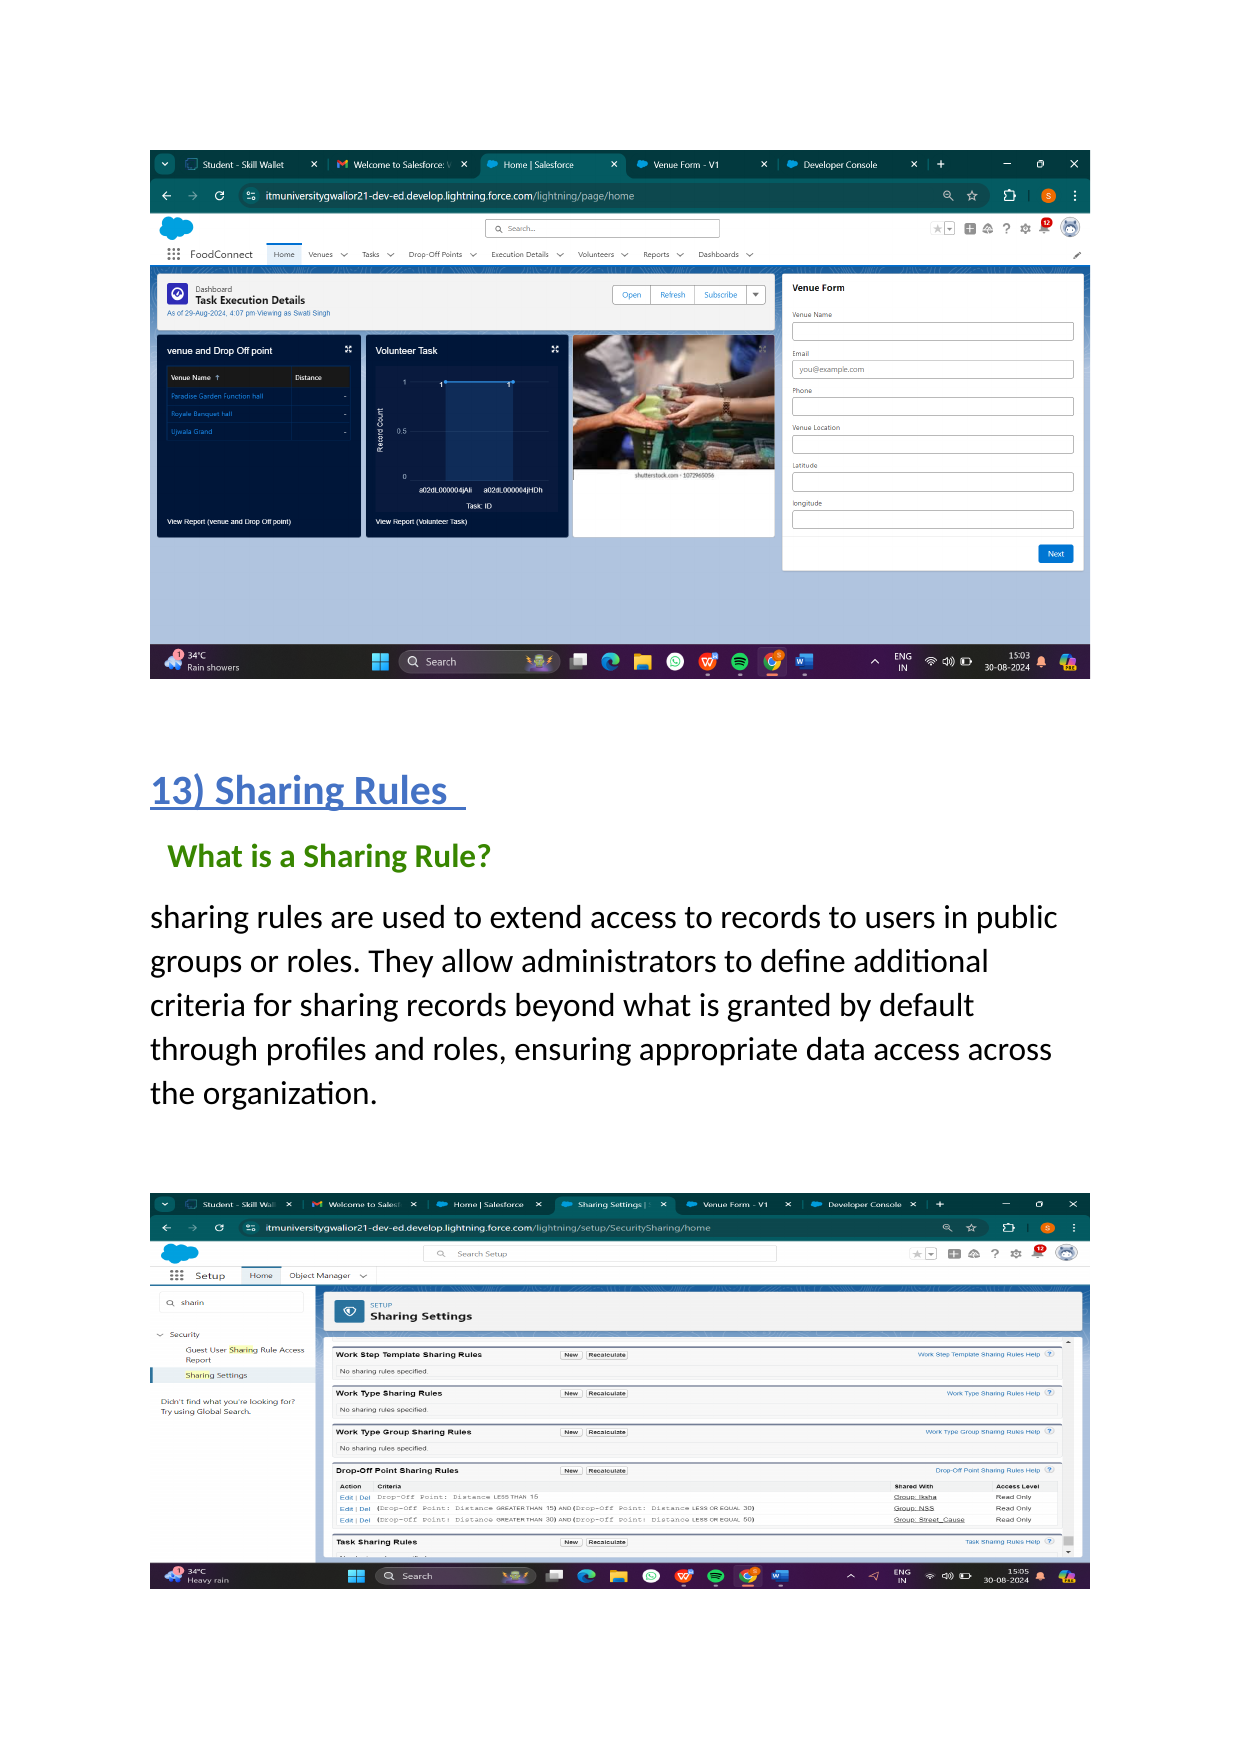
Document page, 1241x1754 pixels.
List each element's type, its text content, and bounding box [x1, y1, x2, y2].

picture [150, 1193, 1090, 1589]
text 13) Sharing Rules [150, 764, 1090, 815]
text sharing rules are used to extend access to records to users in public groups or roles. They allow administrators to define additional criteria for sharing records beyond what is granted by default through profiles and roles, ensuring appropriate data access across the organization. [150, 896, 1090, 1113]
text What is a Sharing Rule? [150, 835, 1090, 876]
picture [150, 150, 1091, 679]
